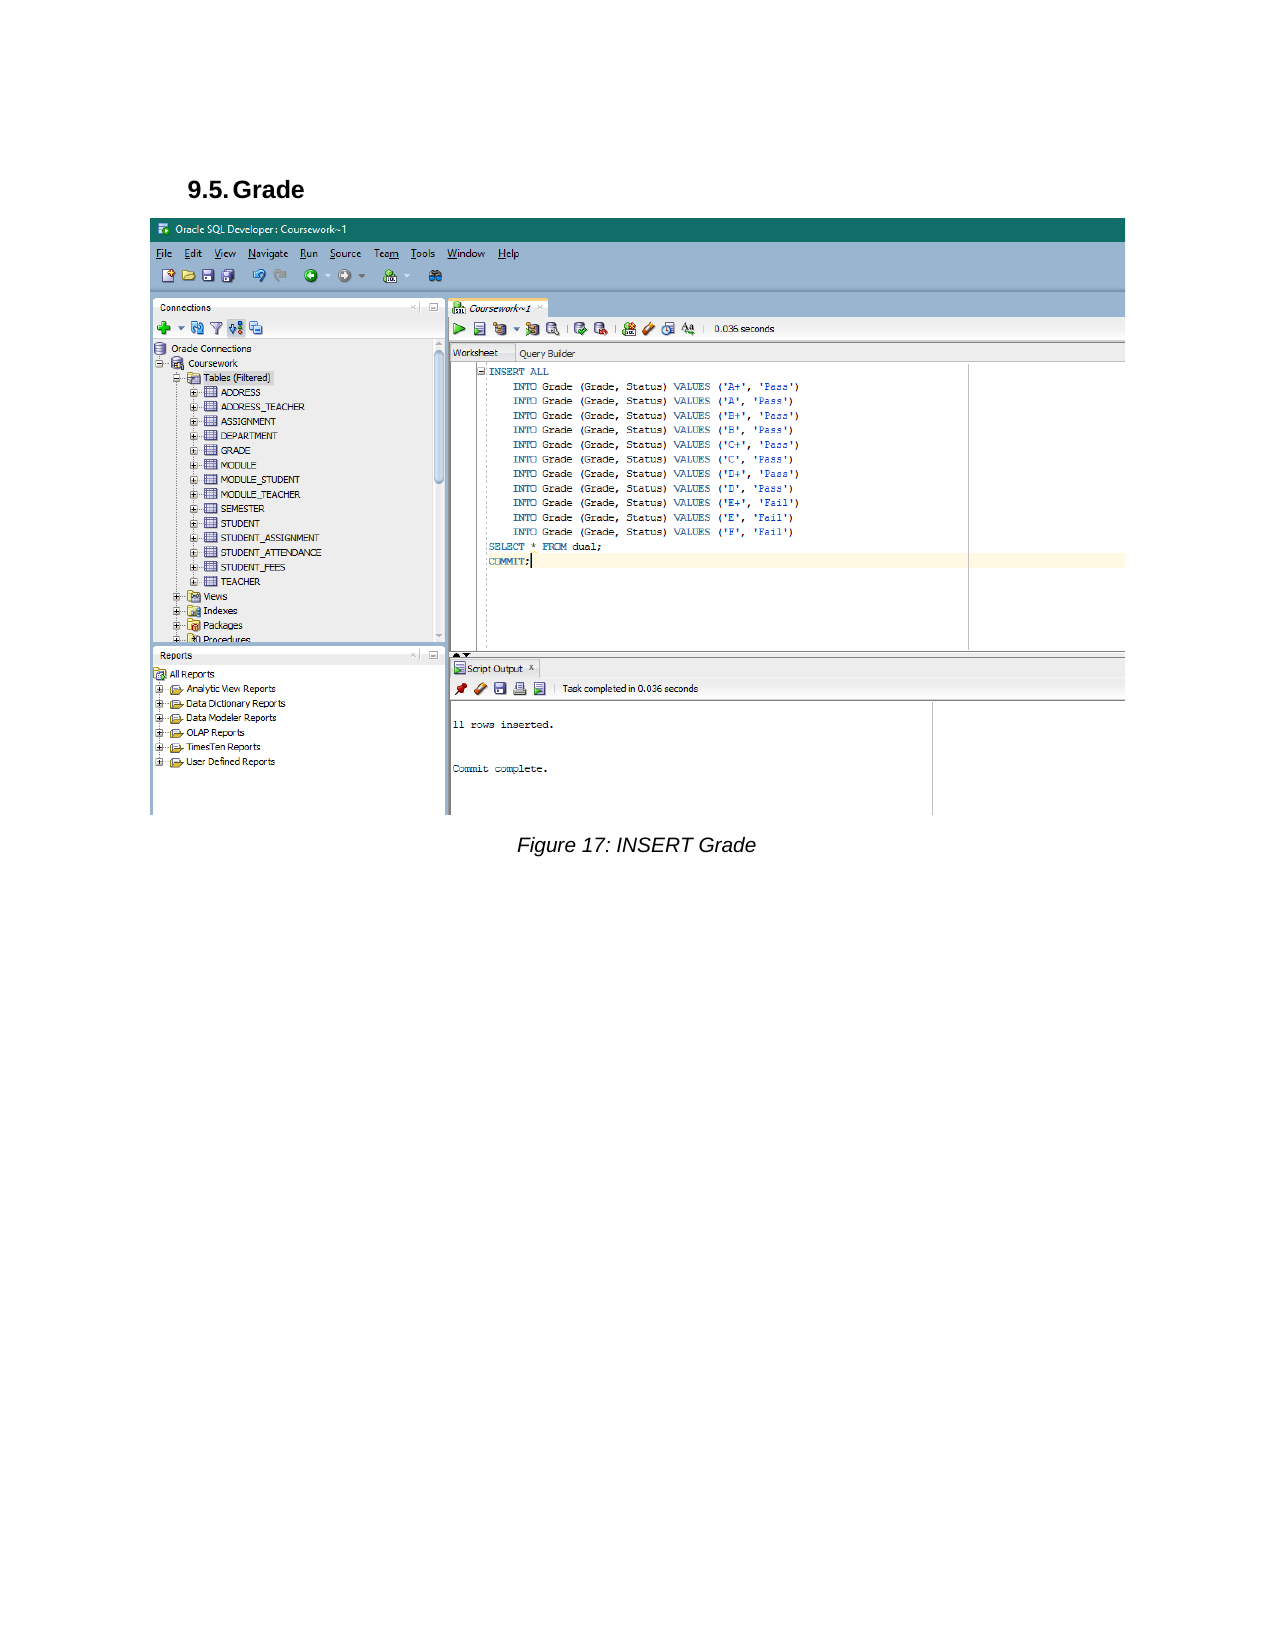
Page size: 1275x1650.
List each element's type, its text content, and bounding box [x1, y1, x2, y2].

picture [150, 218, 1125, 815]
text Figure : INSERT Grade [150, 833, 1125, 857]
subtitle Grade [187, 175, 1125, 204]
